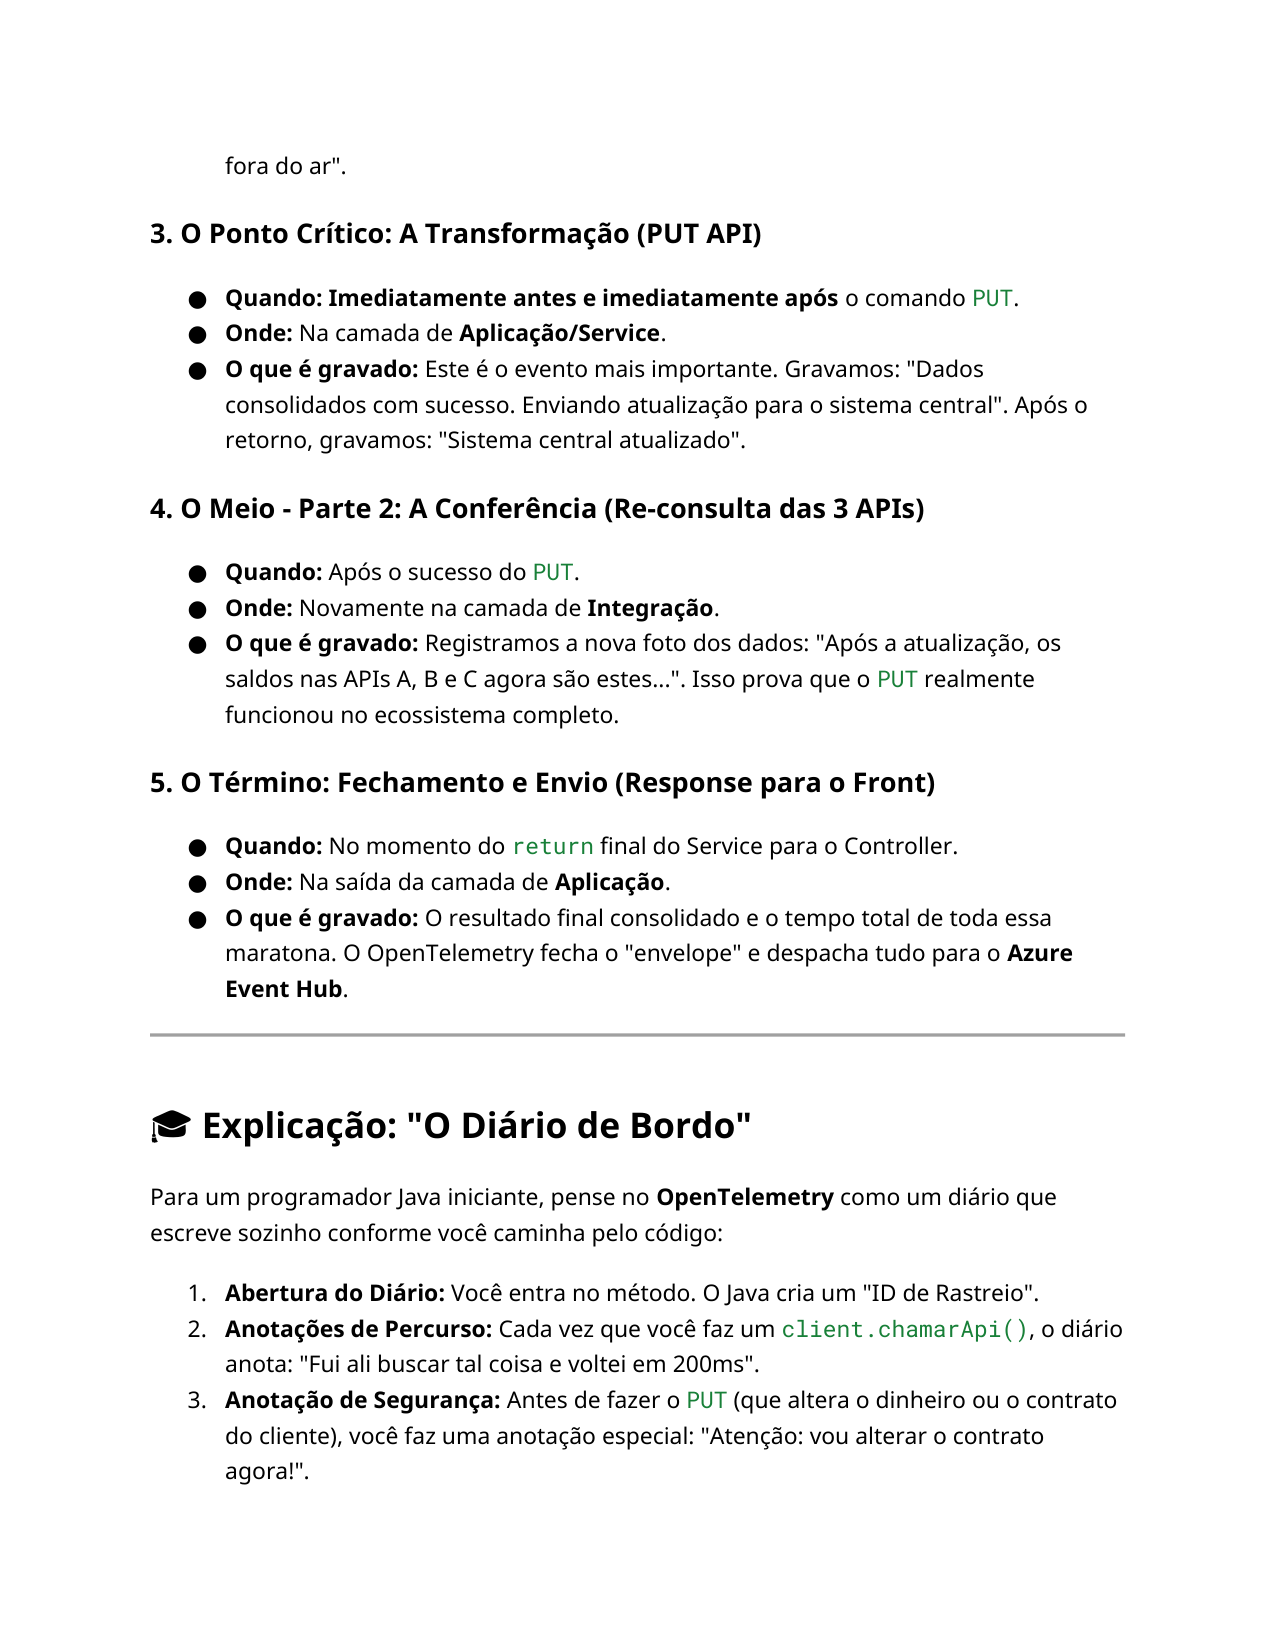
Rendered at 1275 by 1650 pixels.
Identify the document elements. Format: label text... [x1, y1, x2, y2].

list Anotação de Segurança: Antes de fazer o PUT (que altera o dinheiro ou o contrato do cliente), você faz uma anotação especial: "Atenção: vou alterar o contrato agora!". [187, 1384, 1125, 1486]
subtitle 🎓 Explicação: "O Diário de Bordo" [150, 1101, 1125, 1149]
list Abertura do Diário: Você entra no método. O Java cria um "ID de Rastreio". [187, 1277, 1125, 1308]
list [187, 150, 1125, 181]
list Quando: Após o sucesso do PUT. [187, 556, 1125, 587]
subtitle 4. O Meio - Parte 2: A Conferência (Re-consulta das 3 APIs) [150, 489, 1125, 526]
list O que é gravado: Registramos a nova foto dos dados: "Após a atualização, os saldos nas APIs A, B e C agora são estes...". Isso prova que o PUT realmente funcionou no ecossistema completo. [187, 627, 1125, 730]
list Quando: Imediatamente antes e imediatamente após o comando PUT. [187, 282, 1125, 313]
list Onde: Na saída da camada de Aplicação. [187, 866, 1125, 897]
list Onde: Novamente na camada de Integração. [187, 592, 1125, 623]
list Anotações de Percurso: Cada vez que você faz um client.chamarApi(), o diário anota: "Fui ali buscar tal coisa e voltei em 200ms". [187, 1313, 1125, 1379]
list Onde: Na camada de Aplicação/Service. [187, 317, 1125, 349]
list Quando: No momento do return final do Service para o Controller. [187, 830, 1125, 862]
subtitle 5. O Término: Fechamento e Envio (Response para o Front) [150, 763, 1125, 800]
text Para um programador Java iniciante, pense no OpenTelemetry como um diário que escreve sozinho conforme você caminha pelo código: [150, 1181, 1125, 1248]
list O que é gravado: Este é o evento mais importante. Gravamos: "Dados consolidados com sucesso. Enviando atualização para o sistema central". Após o retorno, gravamos: "Sistema central atualizado". [187, 353, 1125, 456]
subtitle 3. O Ponto Crítico: A Transformação (PUT API) [150, 215, 1125, 252]
list O que é gravado: O resultado final consolidado e o tempo total de toda essa maratona. O OpenTelemetry fecha o "envelope" e despacha tudo para o Azure Event Hub. [187, 902, 1125, 1004]
